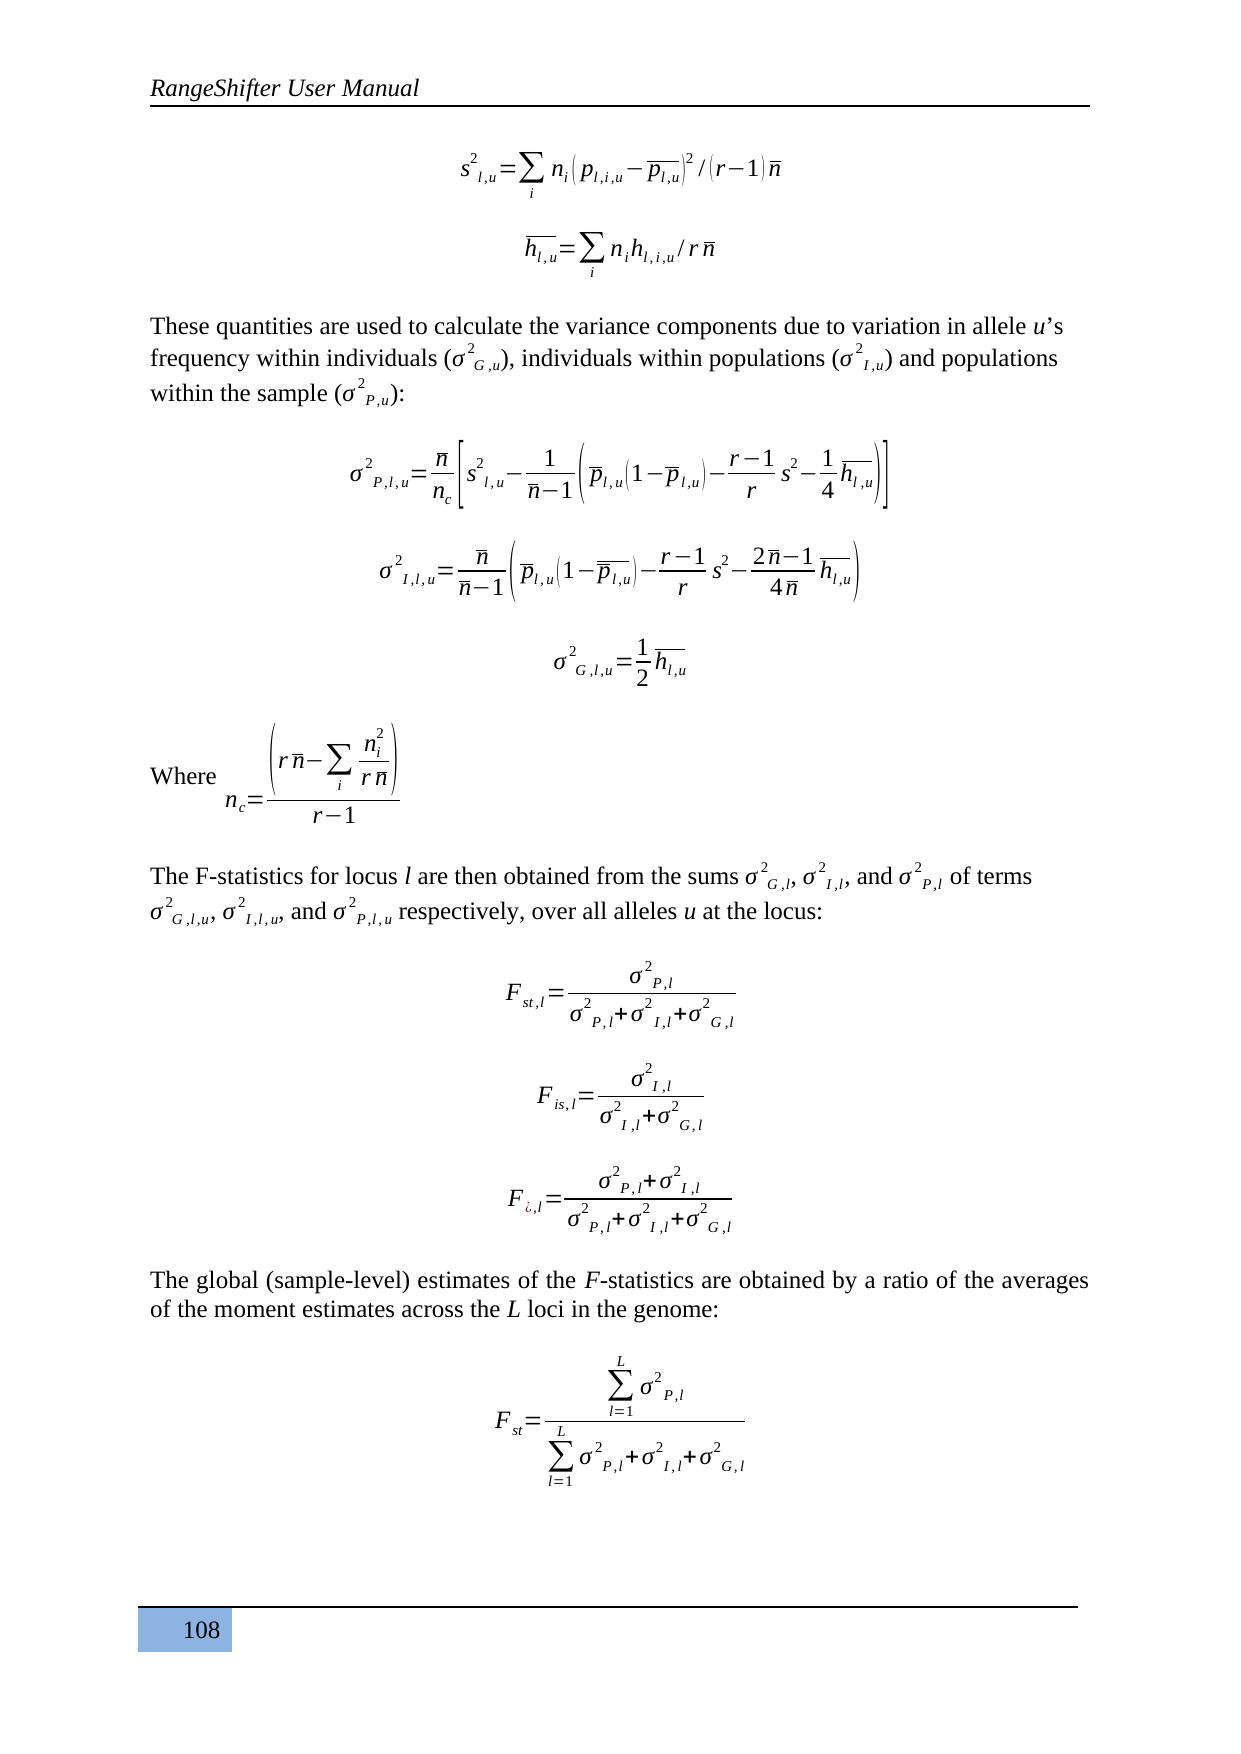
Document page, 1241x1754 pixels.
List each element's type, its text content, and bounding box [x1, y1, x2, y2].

text The F-statistics for locus l are then obtained from the sums , , and of terms , , and respectively, over all alleles u at the locus: [150, 858, 1090, 928]
text These quantities are used to calculate the variance components due to variation in allele u’s frequency within individuals (), individuals within populations () and populations within the sample (): [150, 311, 1090, 409]
text Where [150, 721, 1090, 829]
text The global (sample-level) estimates of the F-statistics are obtained by a ratio of the averages of the moment estimates across the L loci in the genome: [150, 1265, 1090, 1323]
